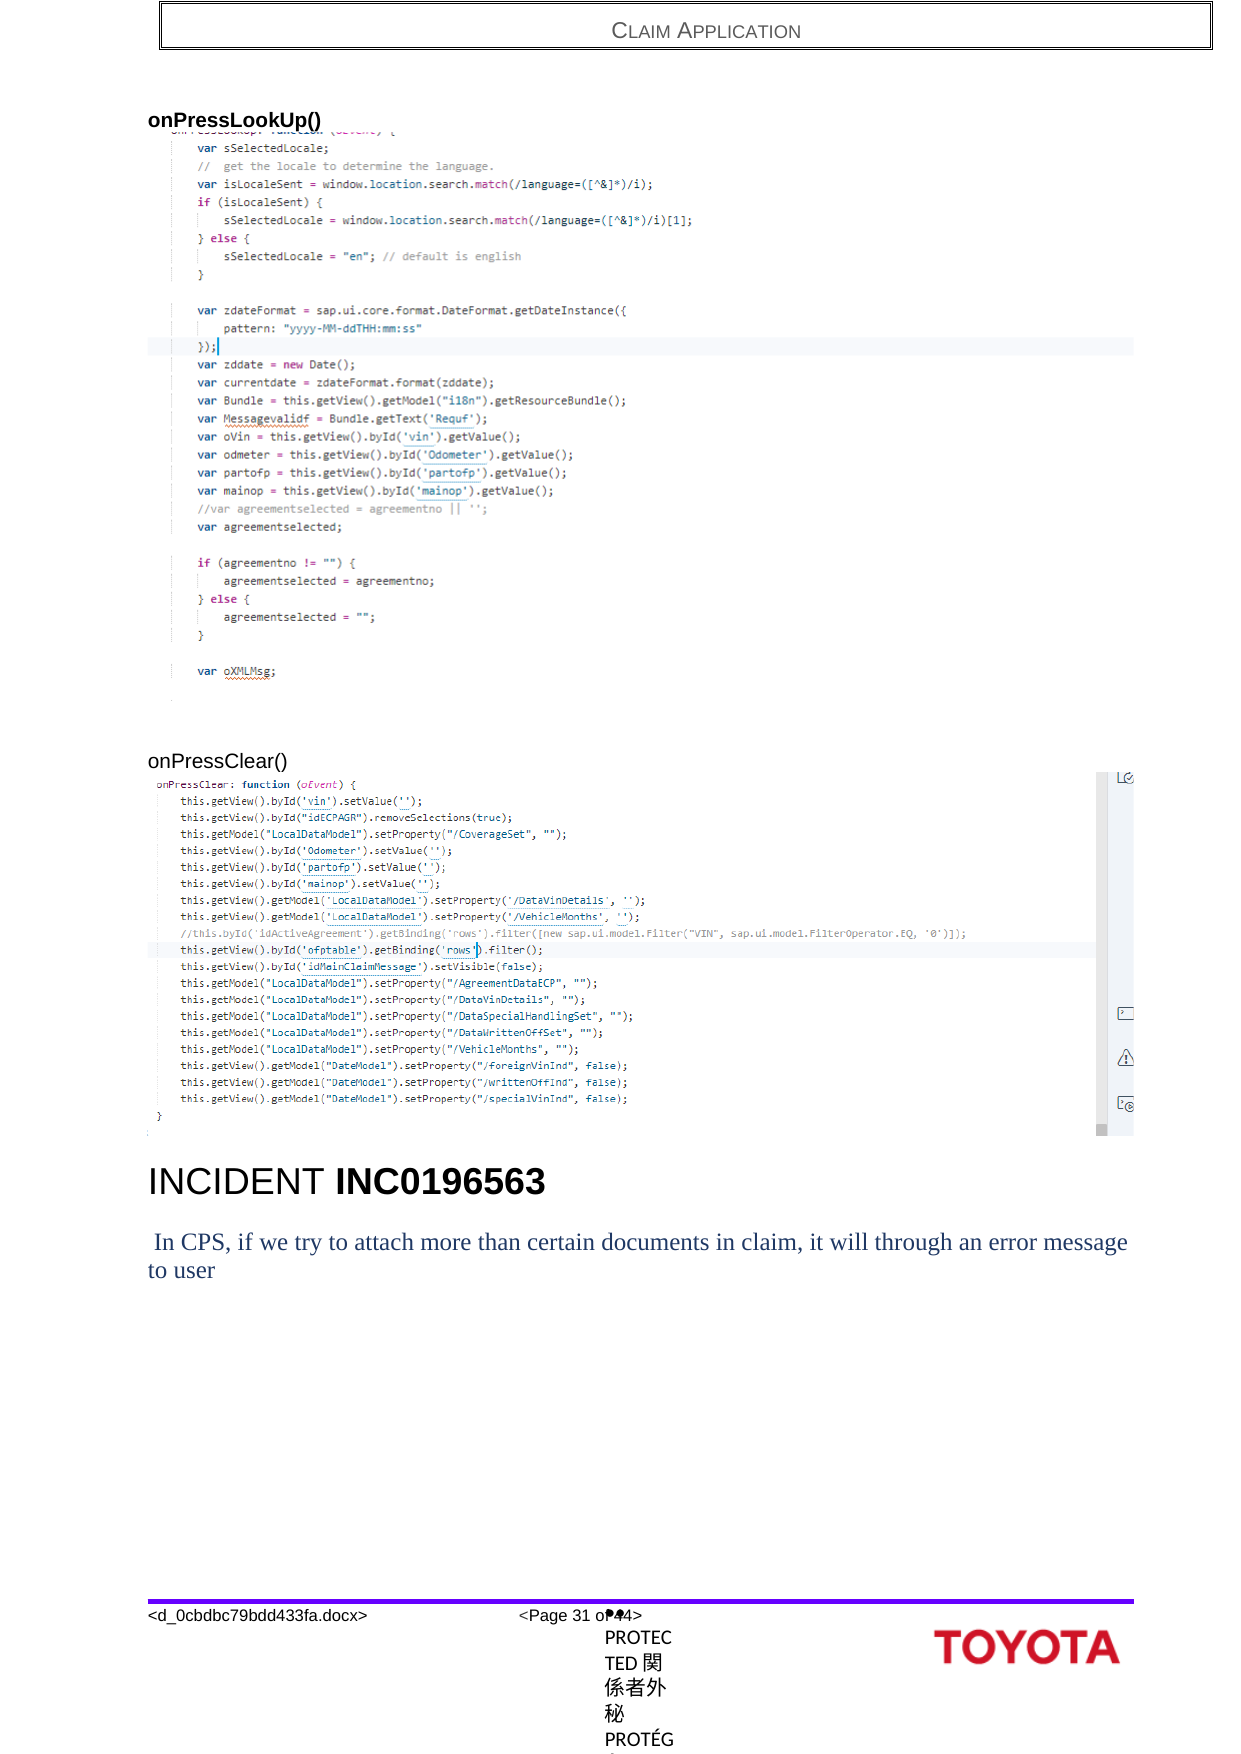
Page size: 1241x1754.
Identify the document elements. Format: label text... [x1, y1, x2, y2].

text In CPS, if we try to attach more than certain documents in claim, it will through an error message to user [148, 1227, 1134, 1284]
text INCIDENT INC0196563 [148, 1159, 1134, 1202]
text onPressLookUp() [148, 108, 1134, 132]
picture [930, 1625, 1127, 1675]
picture [147, 772, 1134, 1136]
picture [147, 132, 1134, 701]
text onPressClear() [148, 749, 1134, 772]
